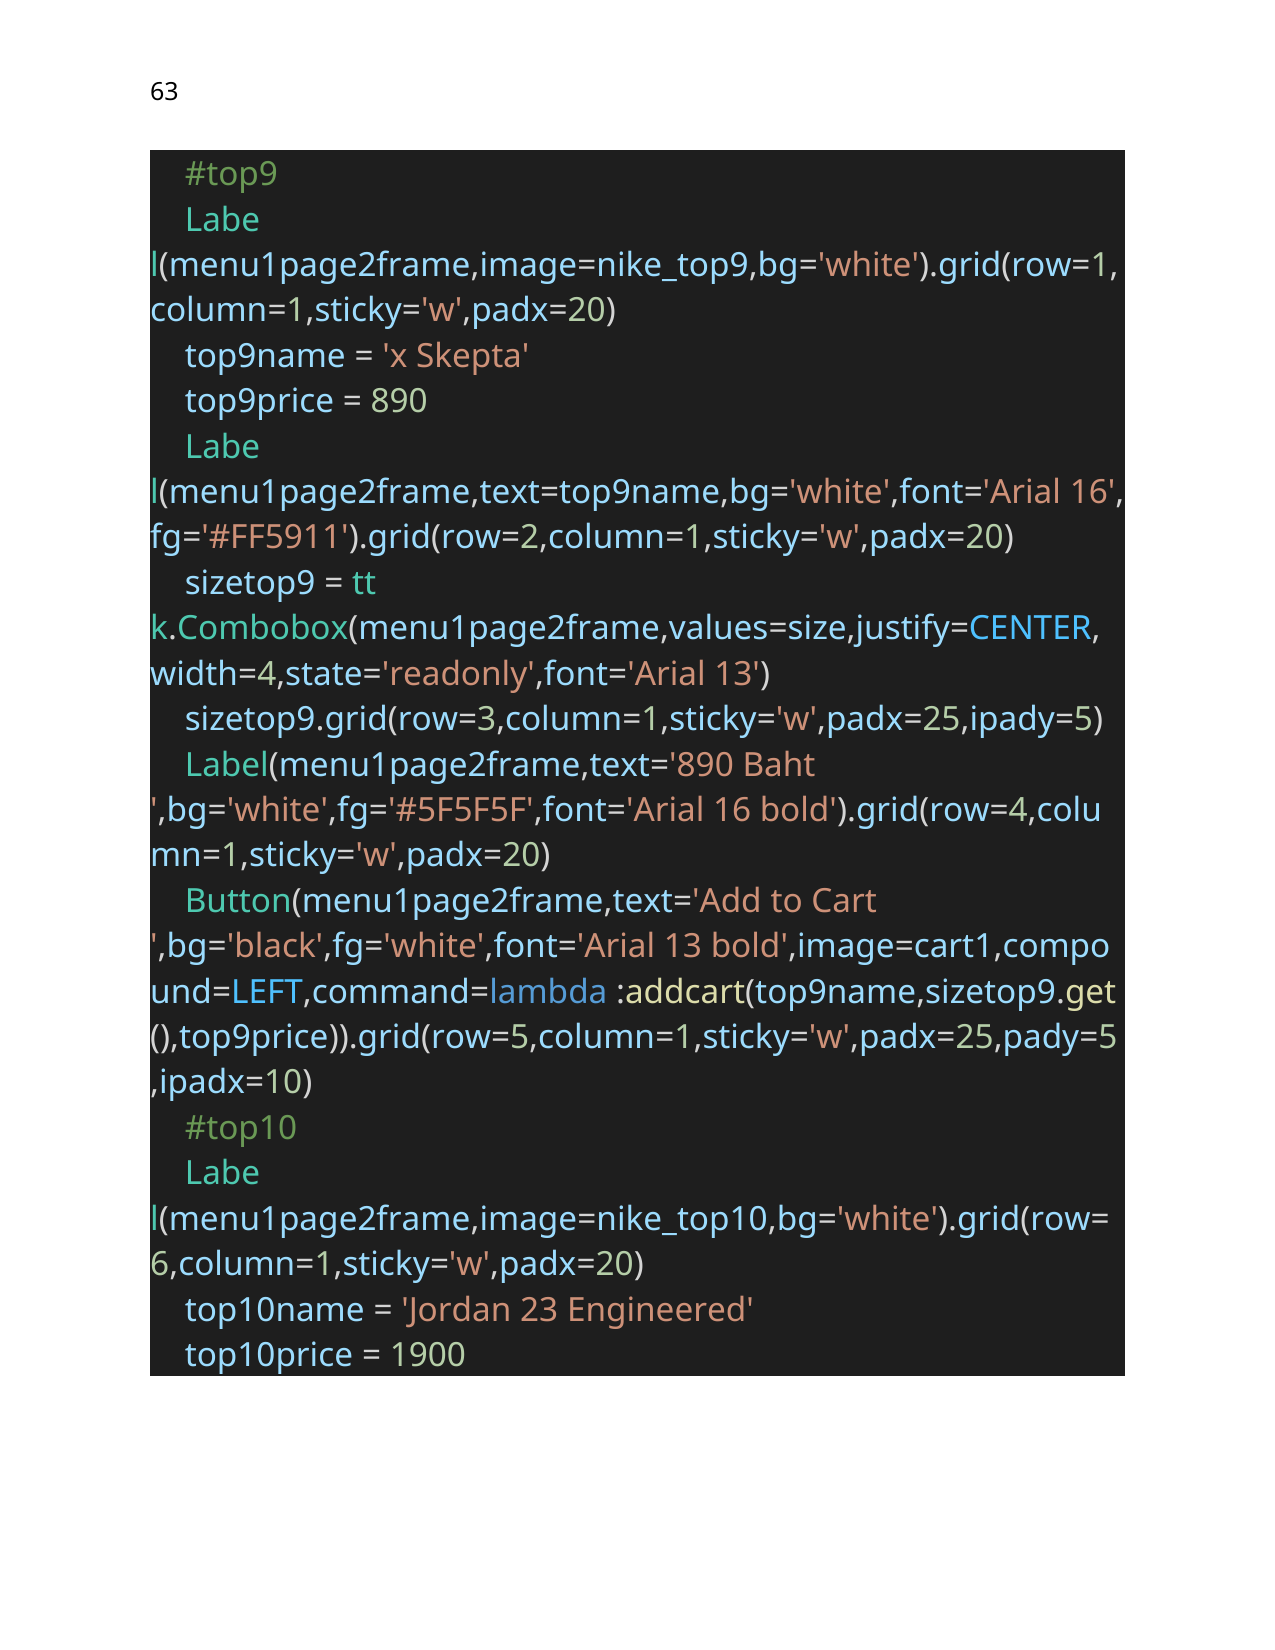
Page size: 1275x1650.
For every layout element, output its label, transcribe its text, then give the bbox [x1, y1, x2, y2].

text Button(menu1page2frame,text='Add to Cart',bg='black',fg='white',font='Arial 13 bold',image=cart1,compound=LEFT,command=lambda :addcart(top9name,sizetop9.get(),top9price)).grid(row=5,column=1,sticky='w',padx=25,pady=5,ipadx=10) [150, 877, 1125, 1104]
text Label(menu1page2frame,text=top9name,bg='white',font='Arial 16',fg='#FF5911').grid(row=2,column=1,sticky='w',padx=20) [150, 422, 1125, 559]
text #top10 [150, 1104, 1125, 1149]
text Label(menu1page2frame,image=nike_top9,bg='white').grid(row=1,column=1,sticky='w',padx=20) [150, 195, 1125, 332]
text Label(menu1page2frame,image=nike_top10,bg='white').grid(row=6,column=1,sticky='w',padx=20) [150, 1149, 1125, 1285]
text top10name = 'Jordan 23 Engineered' [150, 1285, 1125, 1331]
text Label(menu1page2frame,text='890 Baht',bg='white',fg='#5F5F5F',font='Arial 16 bold').grid(row=4,column=1,sticky='w',padx=20) [150, 740, 1125, 877]
text sizetop9.grid(row=3,column=1,sticky='w',padx=25,ipady=5) [150, 695, 1125, 740]
text sizetop9 = ttk.Combobox(menu1page2frame,values=size,justify=CENTER,width=4,state='readonly',font='Arial 13') [150, 559, 1125, 695]
text top10price = 1900 [150, 1331, 1125, 1376]
text top9price = 890 [150, 377, 1125, 422]
text top9name = 'x Skepta' [150, 332, 1125, 377]
text #top9 [150, 150, 1125, 195]
